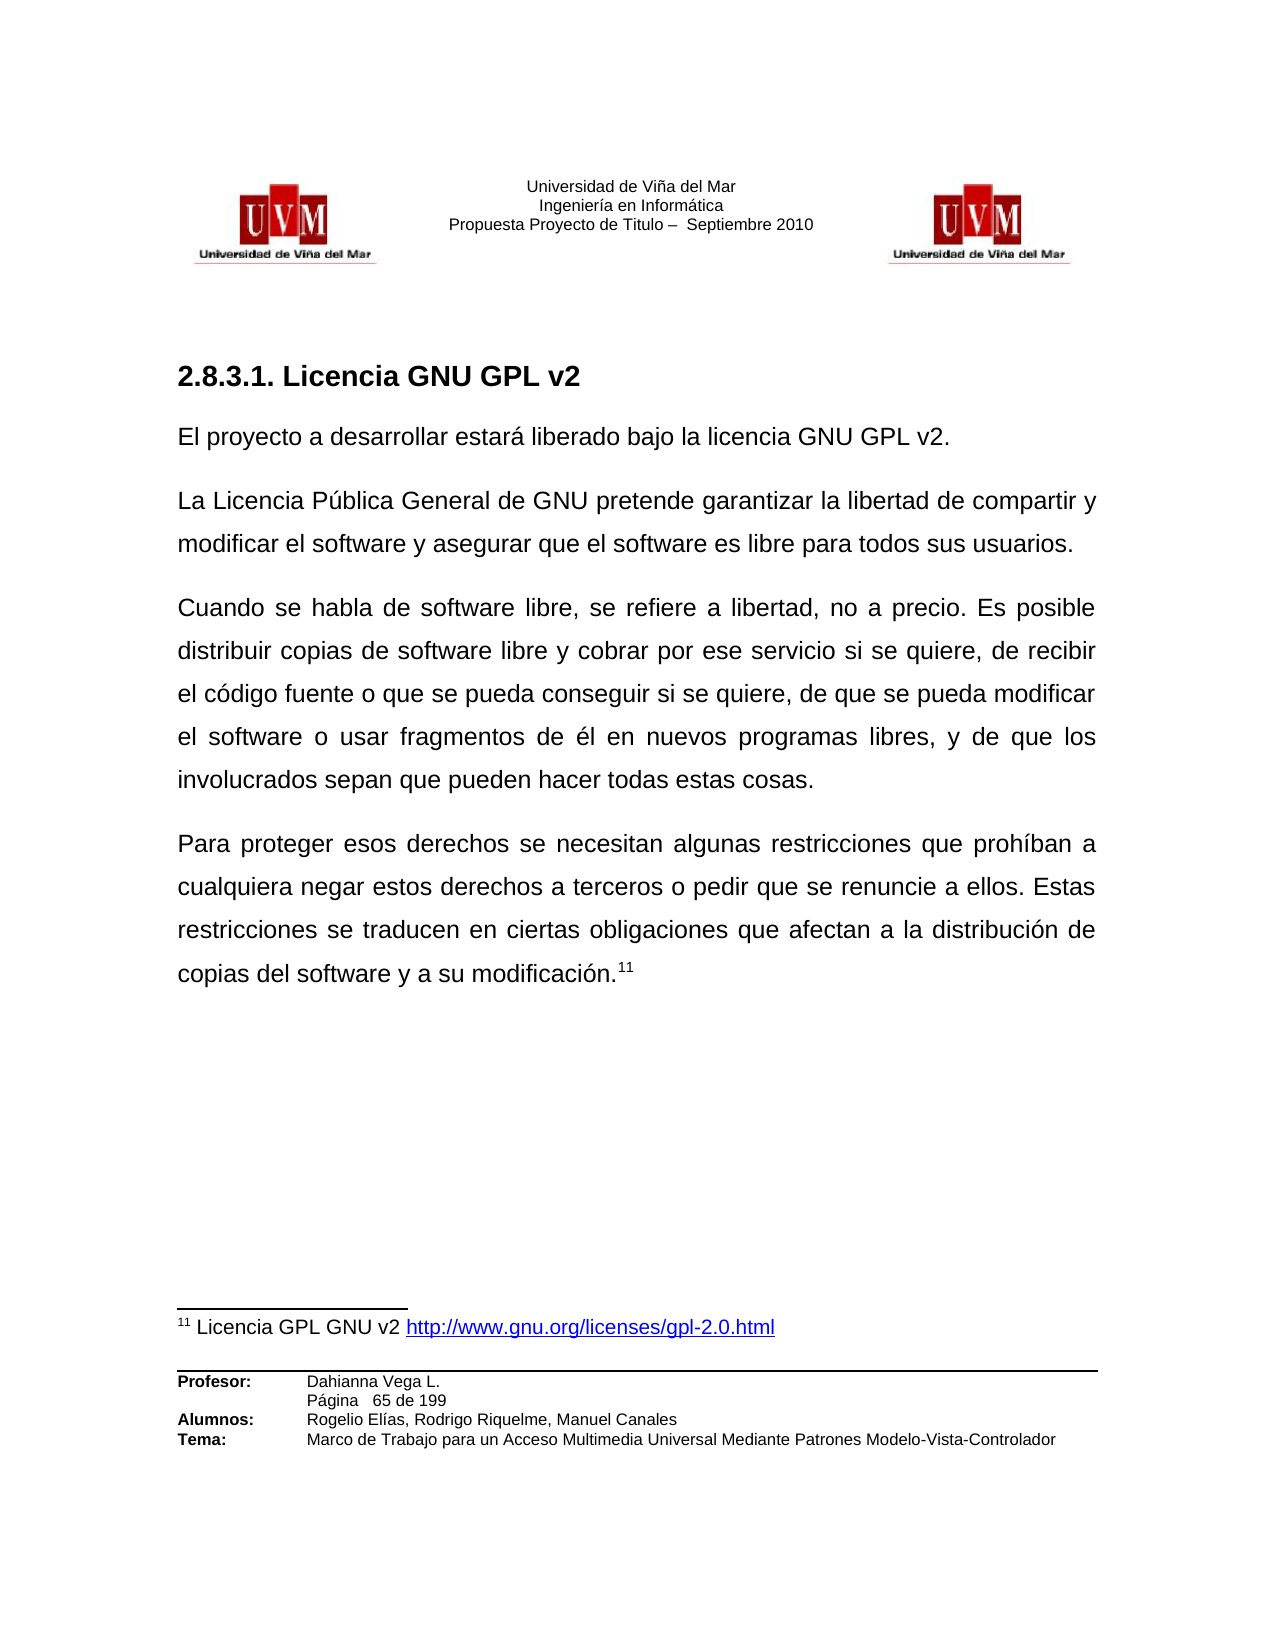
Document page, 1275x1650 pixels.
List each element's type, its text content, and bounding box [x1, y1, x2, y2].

text La Licencia Pública General de GNU pretende garantizar la libertad de compartir y modificar el software y asegurar que el software es libre para todos sus usuarios. [177, 486, 1098, 557]
text El proyecto a desarrollar estará liberado bajo la licencia GNU GPL v2. [177, 422, 1098, 450]
picture [177, 176, 390, 267]
subtitle 2.8.3.1. Licencia GNU GPL v2 [177, 359, 1098, 392]
text Cuando se habla de software libre, se refiere a libertad, no a precio. Es posible distribuir copias de software libre y cobrar por ese servicio si se quiere, de recibir el código fuente o que se pueda conseguir si se quiere, de que se pueda modificar el software o usar fragmentos de él en nuevos programas libres, y de que los involucrados sepan que pueden hacer todas estas cosas. [177, 593, 1098, 794]
picture [871, 176, 1084, 267]
text Para proteger esos derechos se necesitan algunas restricciones que prohíban a cualquiera negar estos derechos a terceros o pedir que se renuncie a ellos. Estas restricciones se traducen en ciertas obligaciones que afectan a la distribución de copias del software y a su modificación. [177, 829, 1098, 987]
